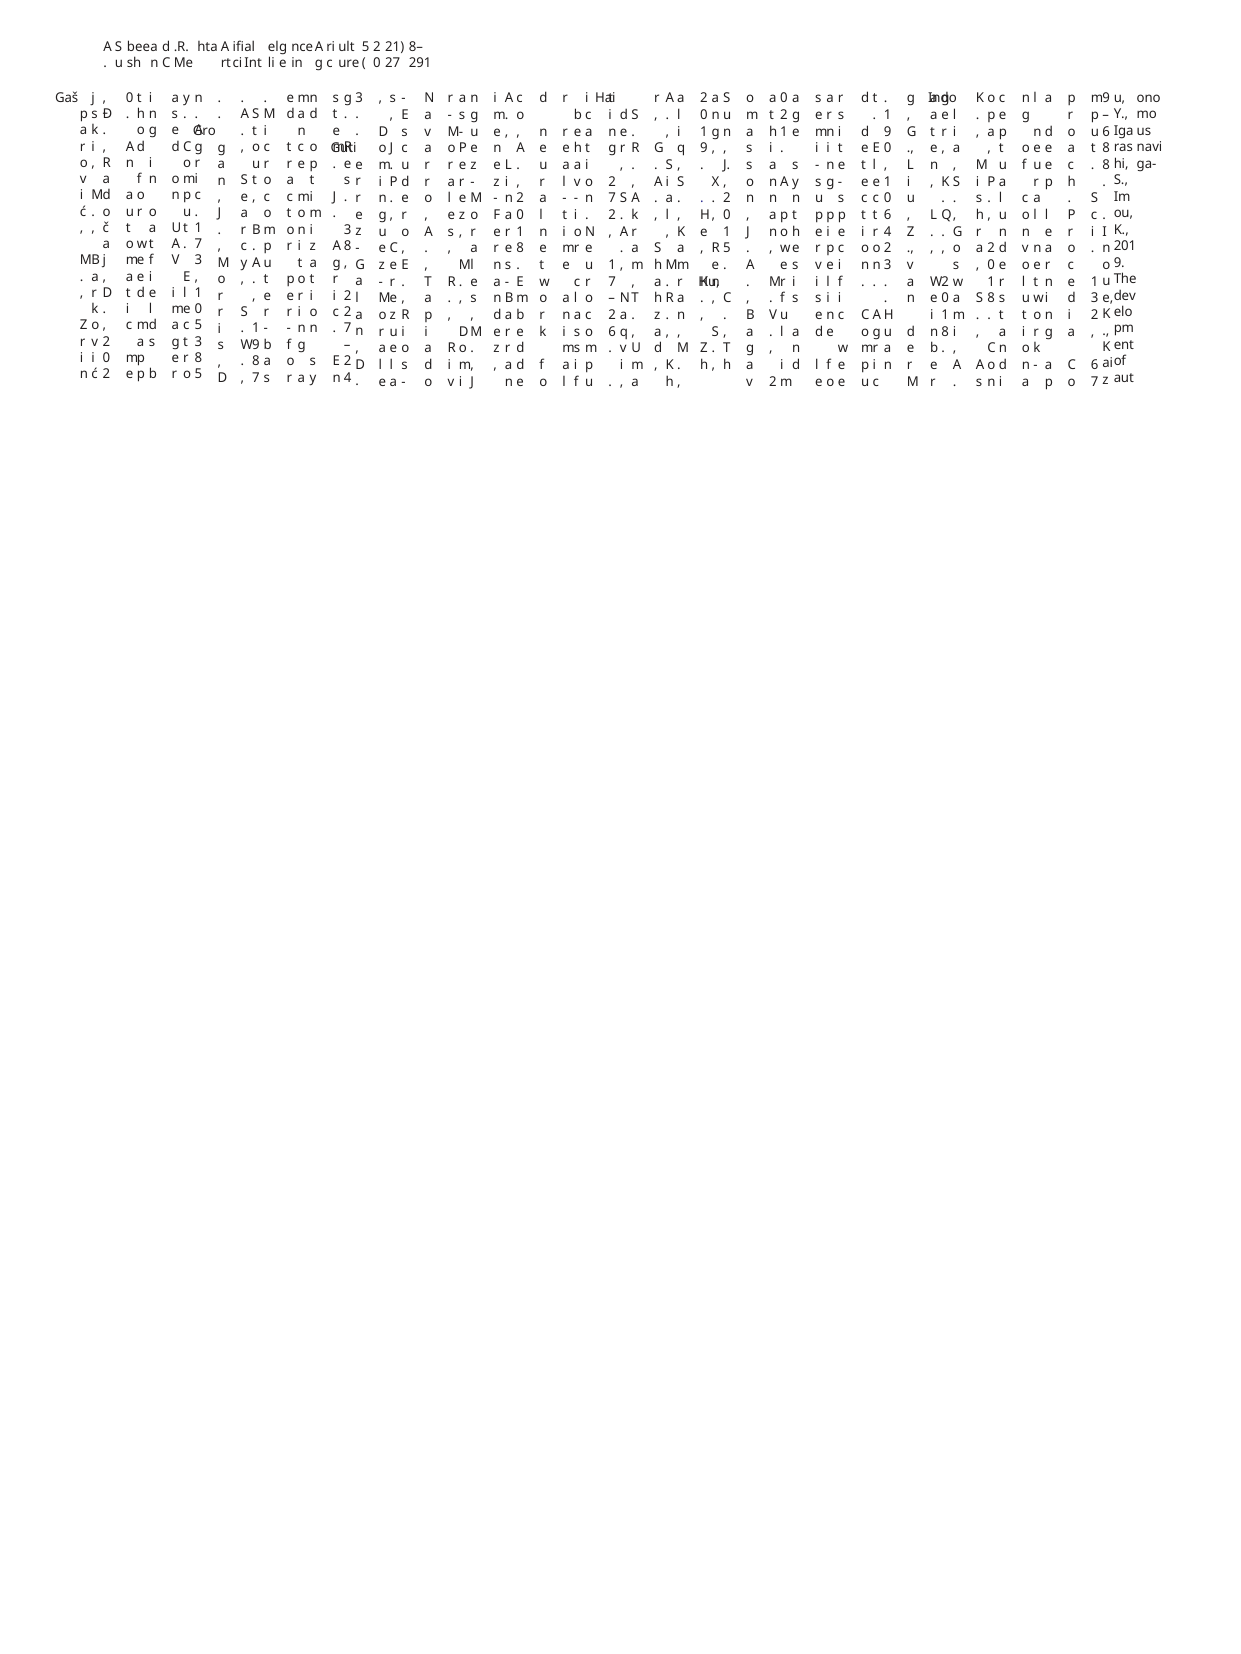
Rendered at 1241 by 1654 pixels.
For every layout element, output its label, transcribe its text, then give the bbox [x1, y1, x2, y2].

text Inoue, K., Kaizu, Y., Igarashi, S., Imou, K., 2019. The development of autonomous naviga- [1102, 89, 1163, 388]
text A. Subeesh and C.R. Mehta Artificial Intelligence in Agriculture 5 (2021) 278–291 [103, 38, 432, 70]
